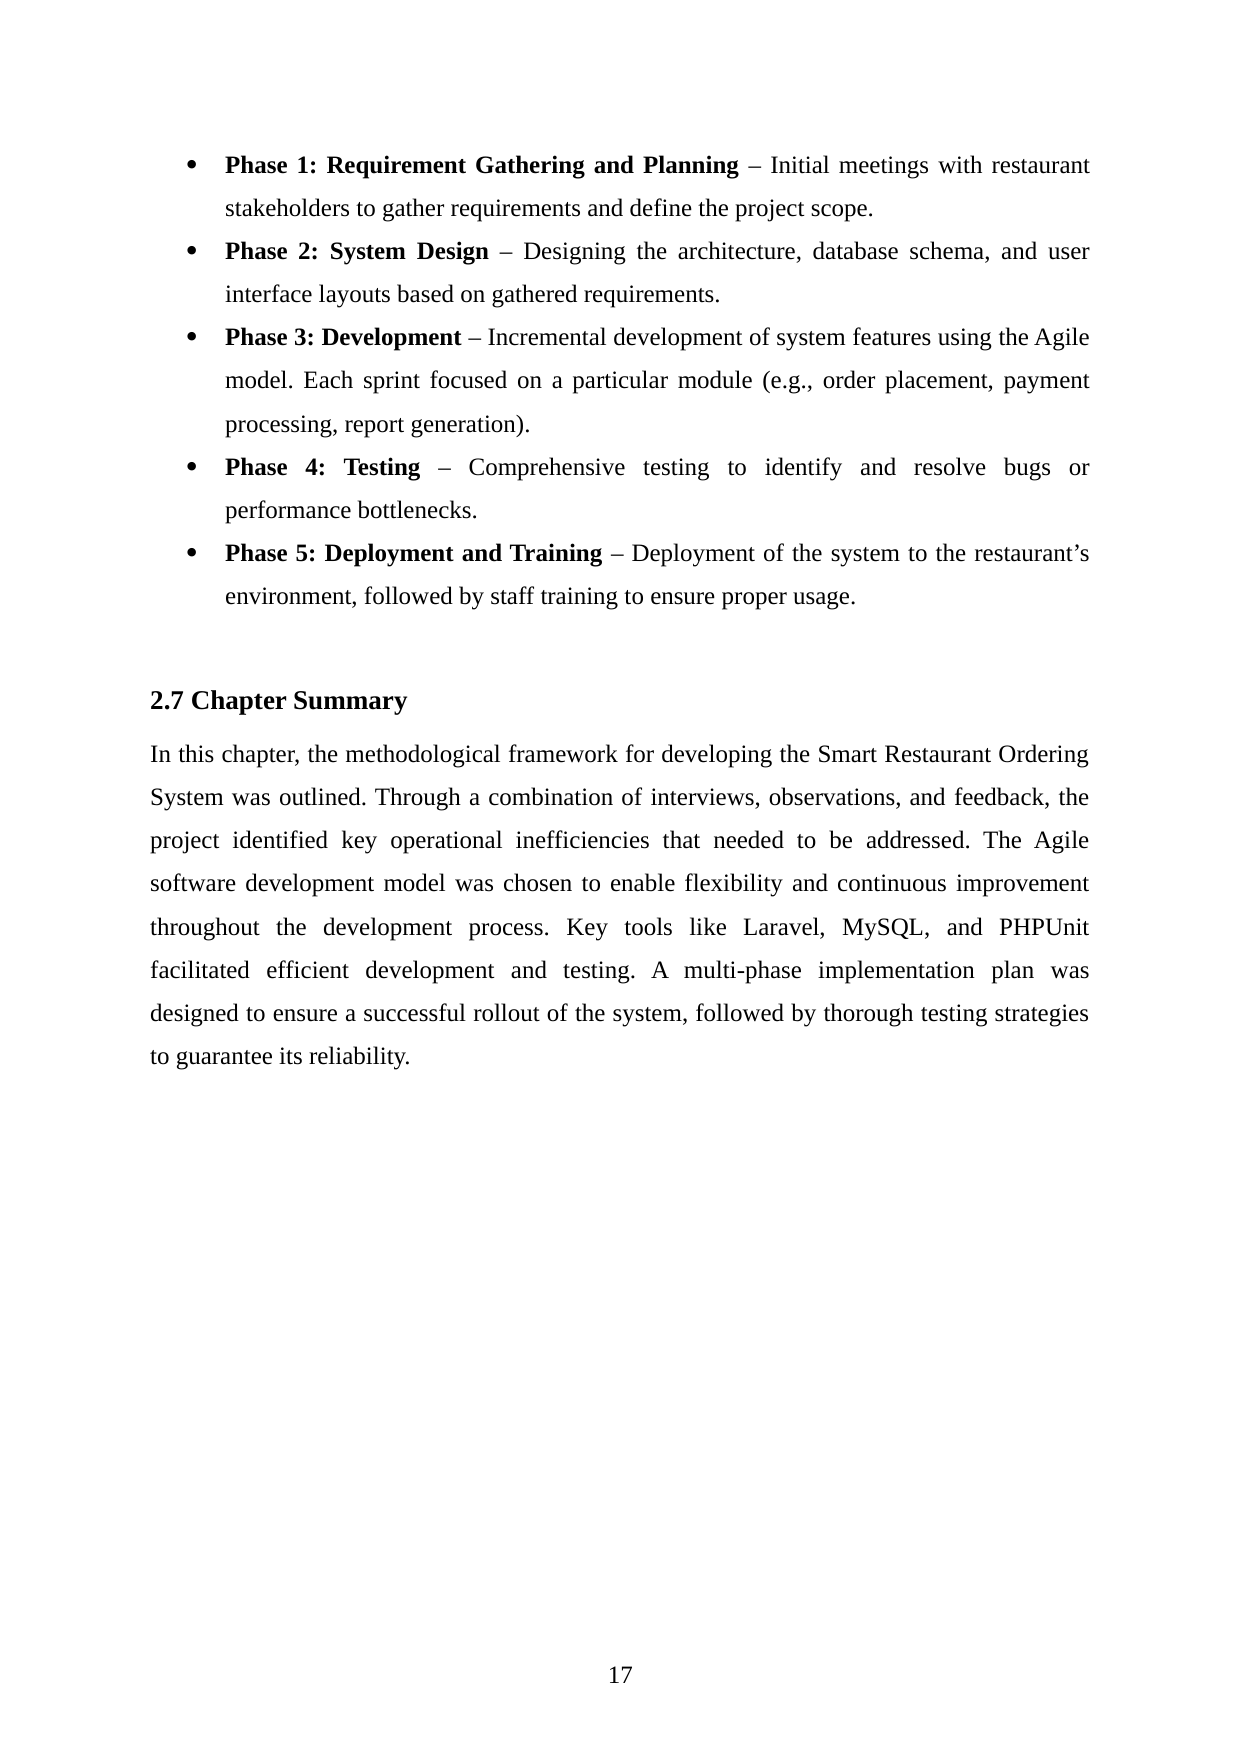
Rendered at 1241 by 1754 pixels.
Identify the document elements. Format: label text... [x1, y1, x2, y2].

subtitle 2.7 Chapter Summary [150, 684, 1090, 715]
list Phase 2: System Design – Designing the architecture, database schema, and user interface layouts based on gathered requirements. [187, 236, 1090, 308]
list Phase 4: Testing – Comprehensive testing to identify and resolve bugs or performance bottlenecks. [187, 452, 1090, 524]
list Phase 3: Development – Incremental development of system features using the Agile model. Each sprint focused on a particular module (e.g., order placement, payment processing, report generation). [187, 322, 1090, 437]
text In this chapter, the methodological framework for developing the Smart Restaurant Ordering System was outlined. Through a combination of interviews, observations, and feedback, the project identified key operational inefficiencies that needed to be addressed. The Agile software development model was chosen to enable flexibility and continuous improvement throughout the development process. Key tools like Laravel, MySQL, and PHPUnit facilitated efficient development and testing. A multi-phase implementation plan was designed to ensure a successful rollout of the system, followed by thorough testing strategies to guarantee its reliability. [150, 739, 1090, 1070]
list Phase 1: Requirement Gathering and Planning – Initial meetings with restaurant stakeholders to gather requirements and define the project scope. [187, 150, 1090, 222]
list Phase 5: Deployment and Training – Deployment of the system to the restaurant’s environment, followed by staff training to ensure proper usage. [187, 538, 1090, 610]
